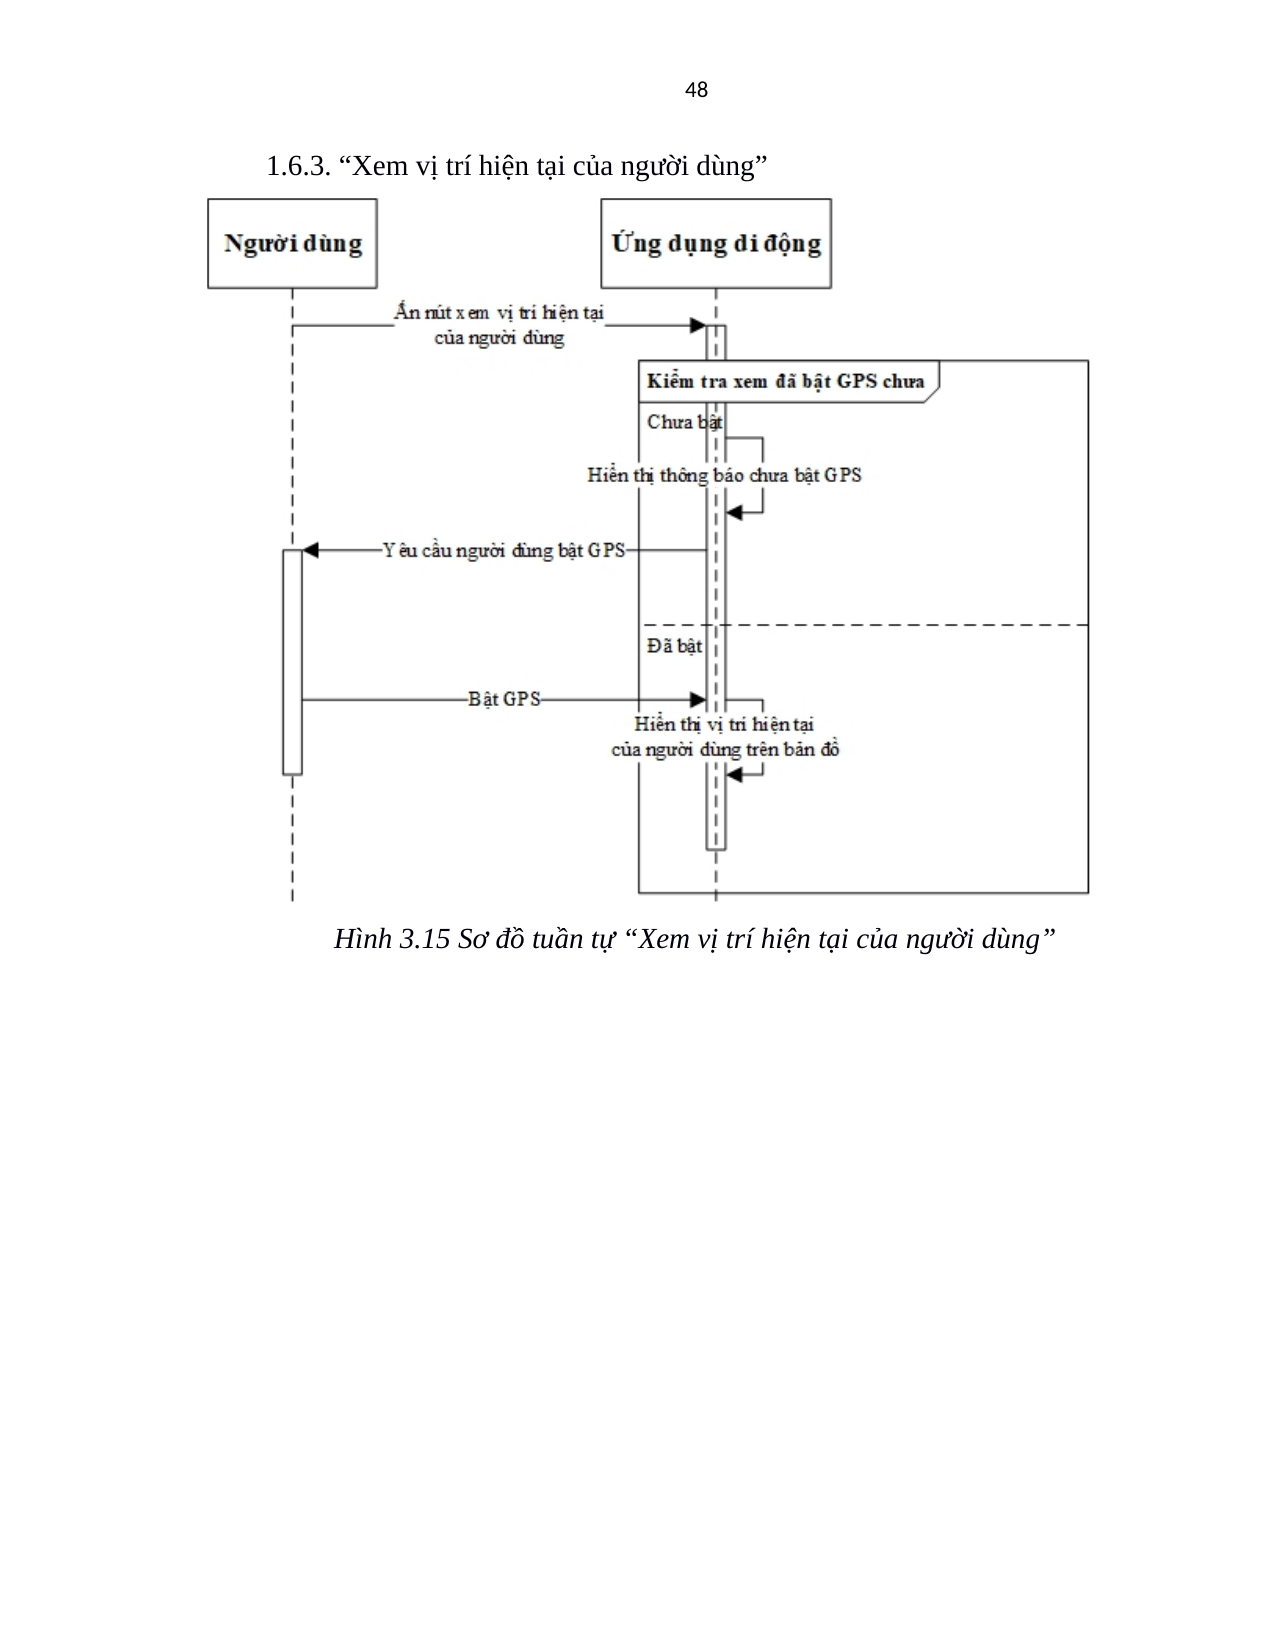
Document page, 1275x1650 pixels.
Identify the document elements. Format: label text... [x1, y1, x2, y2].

text 1.6.3. “Xem vị trí hiện tại của người dùng” [207, 148, 1186, 181]
picture [206, 198, 1090, 908]
text Hình 3.15 Sơ đồ tuần tự “Xem vị trí hiện tại của người dùng” [207, 921, 1186, 955]
